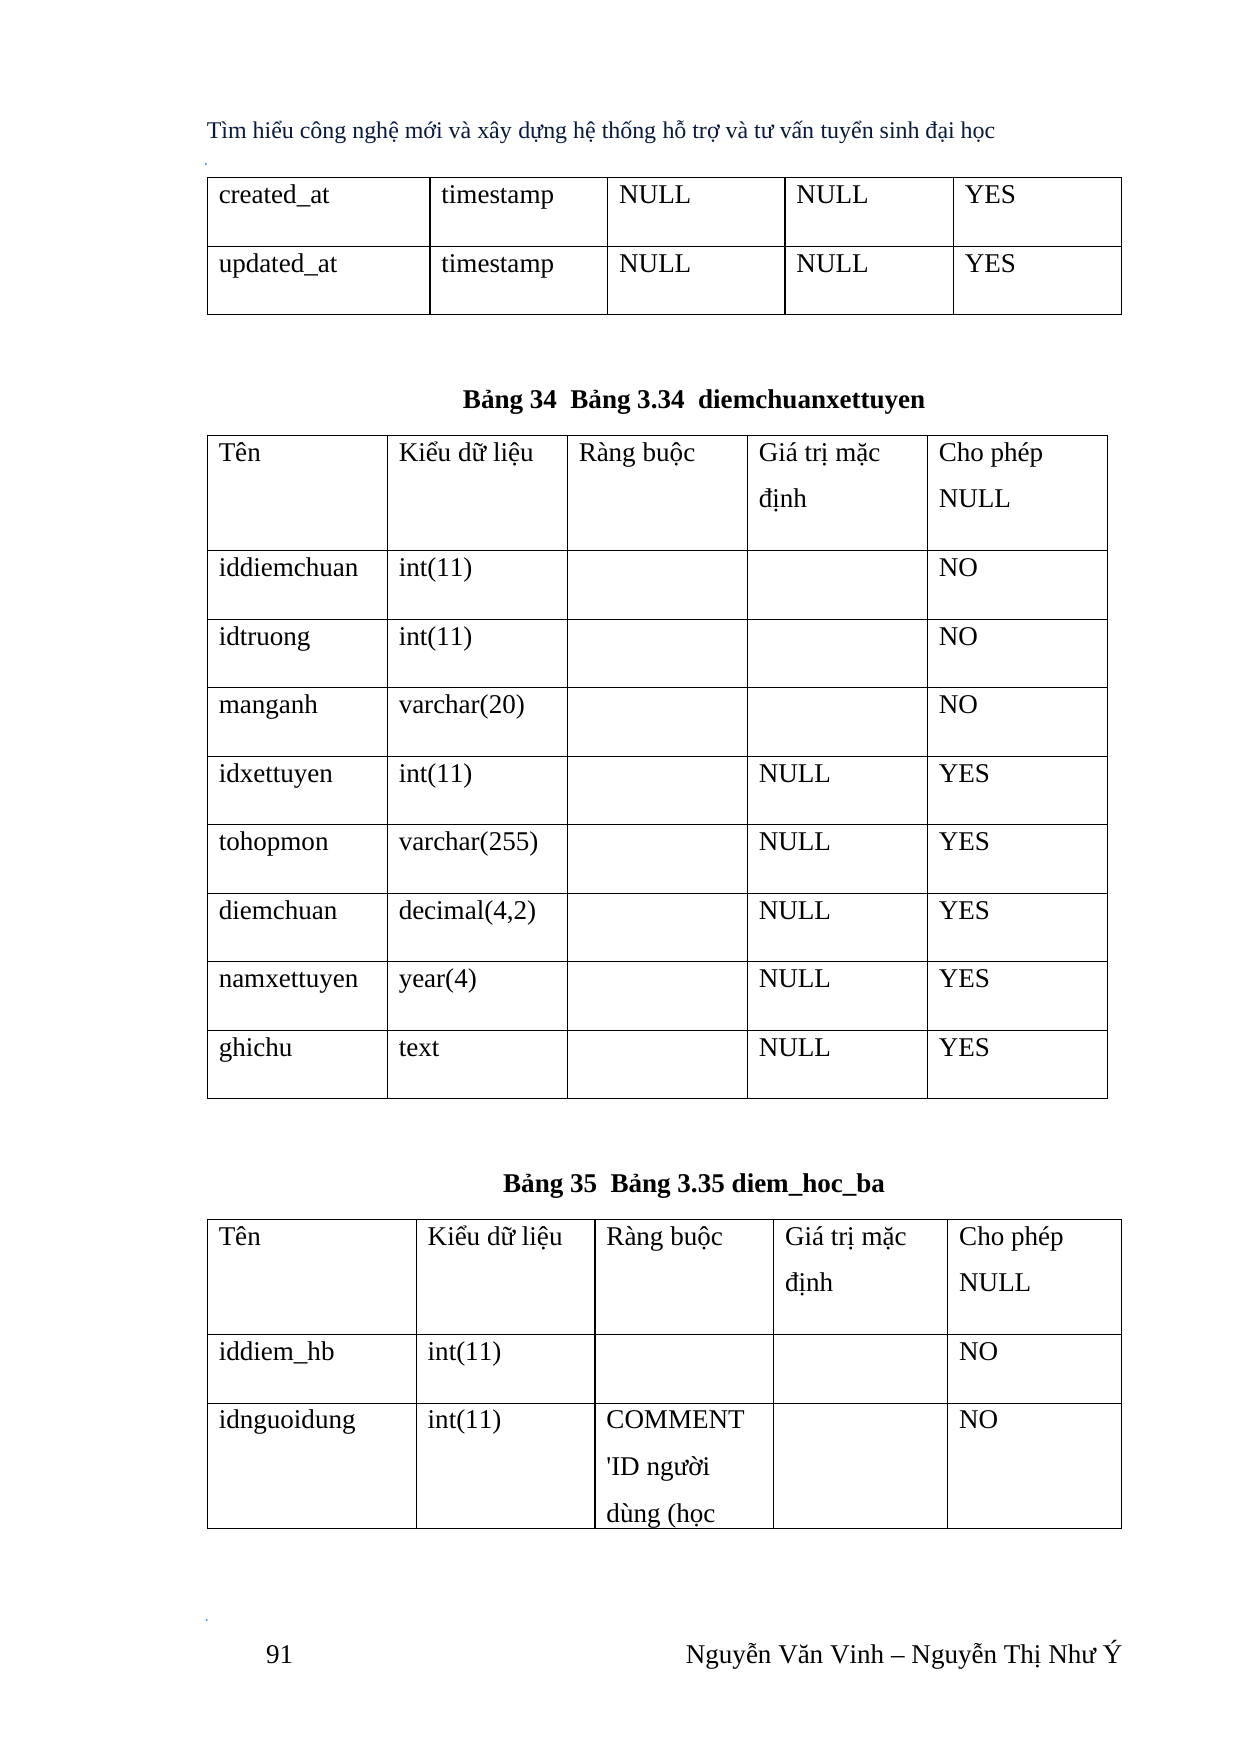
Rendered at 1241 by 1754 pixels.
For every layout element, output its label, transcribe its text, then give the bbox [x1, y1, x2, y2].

table_cell NO [928, 551, 1107, 618]
table_cell iddiemchuan [208, 551, 387, 618]
table_header Tên [208, 1220, 416, 1334]
table_header Cho phép NULL [948, 1220, 1121, 1334]
text Bảng 34 Bảng 3.34 diemchuanxettuyen [207, 383, 1122, 414]
table_cell [568, 825, 747, 893]
table_cell [748, 551, 927, 618]
table_cell timestamp [431, 247, 607, 314]
table_cell NULL [786, 247, 953, 314]
table_cell [568, 894, 747, 961]
table_cell NULL [748, 894, 927, 961]
table_cell [568, 962, 747, 1030]
table_cell year(4) [388, 962, 567, 1030]
table_cell YES [928, 1031, 1107, 1098]
table_cell updated_at [208, 247, 429, 314]
table_cell NULL [748, 757, 927, 824]
table_cell int(11) [388, 757, 567, 824]
table_cell NO [928, 688, 1107, 756]
table_cell varchar(255) [388, 825, 567, 893]
table_cell NULL [748, 1031, 927, 1098]
table_cell idnguoidung [208, 1404, 416, 1528]
table_header Giá trị mặc định [748, 436, 927, 550]
table_header Kiểu dữ liệu [417, 1220, 594, 1334]
table_cell created_at [208, 178, 429, 246]
table_cell NULL [748, 962, 927, 1030]
table_cell diemchuan [208, 894, 387, 961]
table_cell NO [928, 620, 1107, 687]
table_header Ràng buộc [596, 1220, 773, 1334]
table_cell YES [928, 757, 1107, 824]
table_cell YES [954, 178, 1121, 246]
table_cell NULL [786, 178, 953, 246]
table_cell decimal(4,2) [388, 894, 567, 961]
table_cell [568, 551, 747, 618]
table_cell [596, 1335, 773, 1403]
table_cell idxettuyen [208, 757, 387, 824]
table_cell [748, 688, 927, 756]
table_cell [774, 1404, 947, 1528]
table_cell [596, 1404, 773, 1528]
table_cell [774, 1335, 947, 1403]
table_cell timestamp [431, 178, 607, 246]
table_cell ghichu [208, 1031, 387, 1098]
table_cell YES [928, 825, 1107, 893]
table_cell int(11) [388, 620, 567, 687]
table_cell [748, 620, 927, 687]
table_cell tohopmon [208, 825, 387, 893]
table_cell int(11) [417, 1335, 594, 1403]
table_cell [568, 620, 747, 687]
table_cell int(11) [417, 1404, 594, 1528]
table_cell [568, 688, 747, 756]
text Bảng 35 Bảng 3.35 diem_hoc_ba [207, 1167, 1122, 1198]
table_cell [568, 1031, 747, 1098]
table_cell NULL [608, 178, 784, 246]
table_cell NO [948, 1335, 1121, 1403]
table_header Giá trị mặc định [774, 1220, 947, 1334]
table_cell YES [954, 247, 1121, 314]
table_cell YES [928, 894, 1107, 961]
table_header Kiểu dữ liệu [388, 436, 567, 550]
table_cell text [388, 1031, 567, 1098]
table_cell NO [948, 1404, 1121, 1528]
table_cell YES [928, 962, 1107, 1030]
table_cell varchar(20) [388, 688, 567, 756]
table_cell int(11) [388, 551, 567, 618]
table_header Cho phép NULL [928, 436, 1107, 550]
table_cell NULL [608, 247, 784, 314]
table_header Ràng buộc [568, 436, 747, 550]
table_header Tên [208, 436, 387, 550]
table_cell NULL [748, 825, 927, 893]
table_cell iddiem_hb [208, 1335, 416, 1403]
table_cell manganh [208, 688, 387, 756]
table_cell namxettuyen [208, 962, 387, 1030]
table_cell [568, 757, 747, 824]
table_cell idtruong [208, 620, 387, 687]
